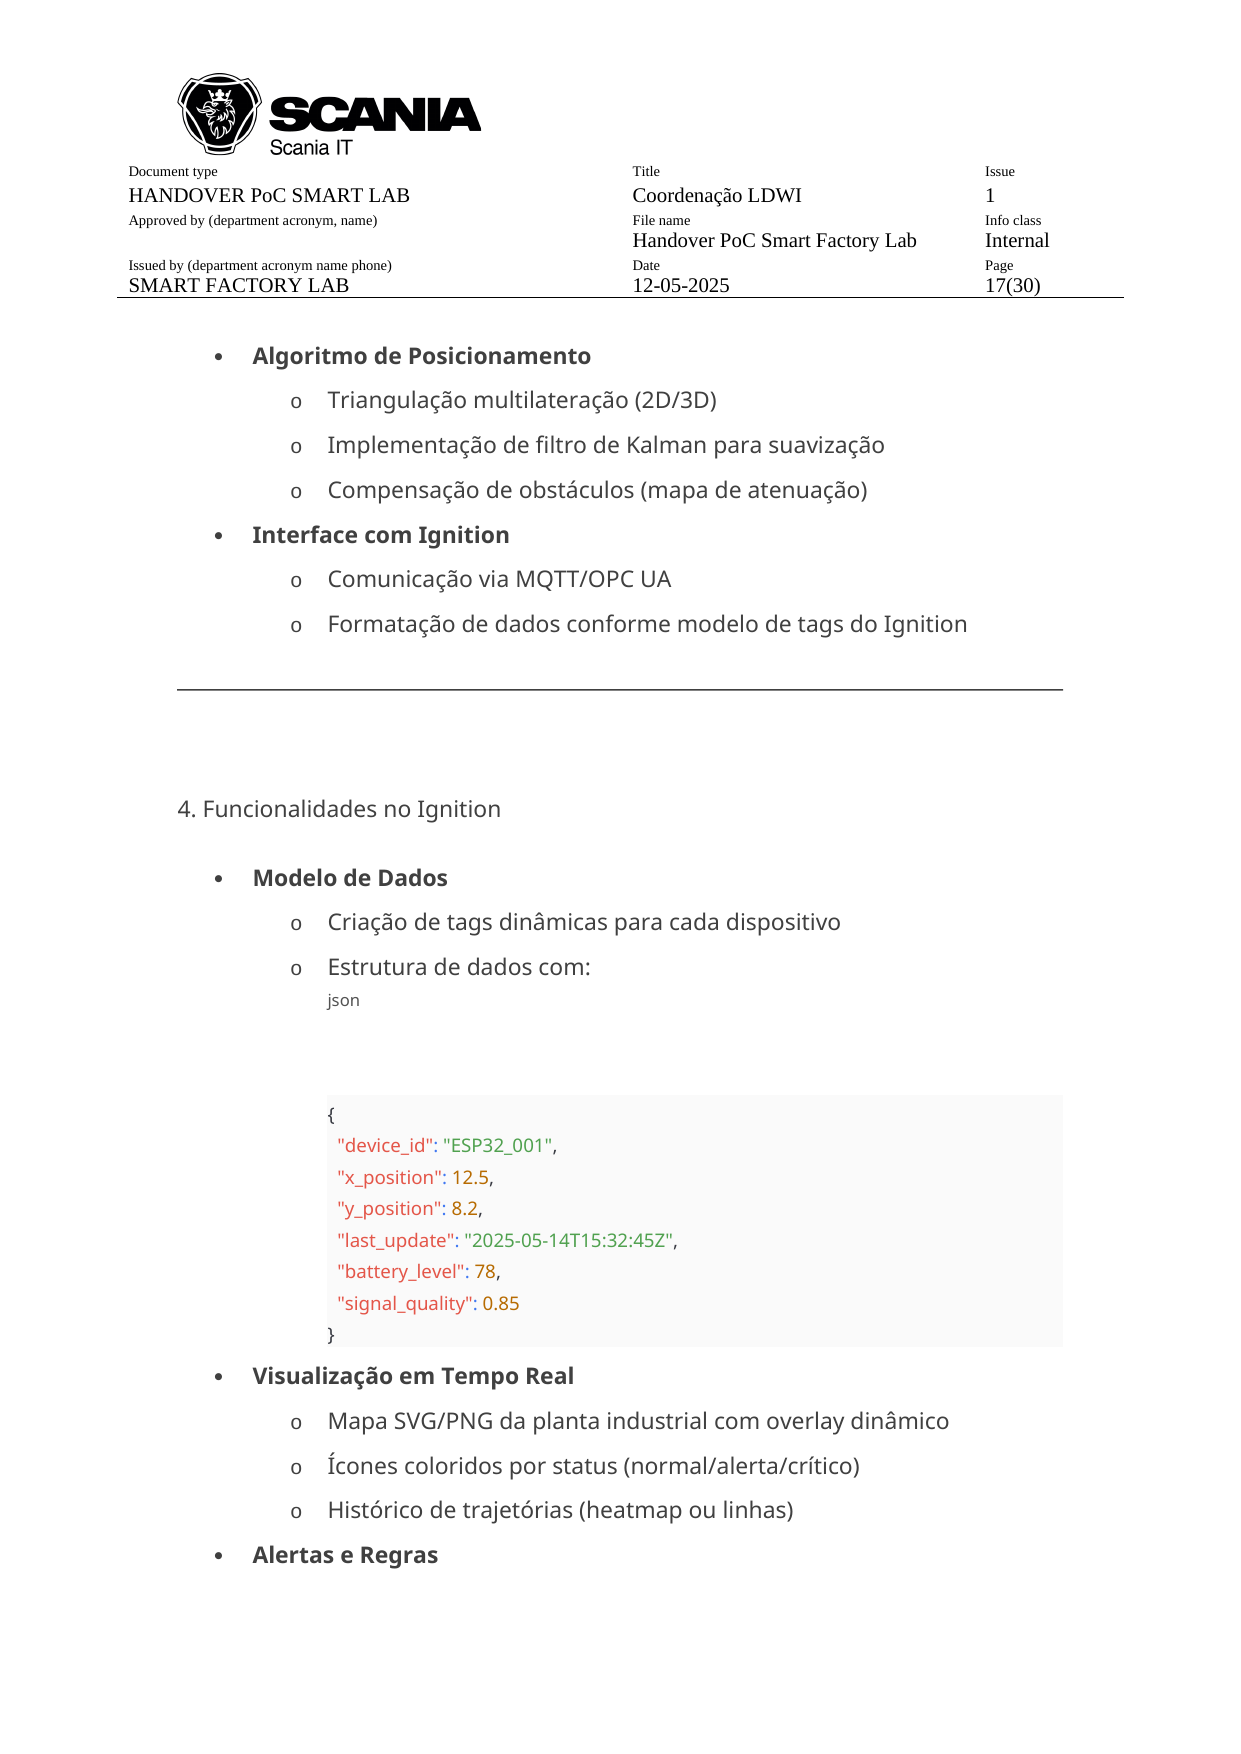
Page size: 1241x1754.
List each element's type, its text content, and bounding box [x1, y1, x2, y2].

list Histórico de trajetórias (heatmap ou linhas) [290, 1481, 1063, 1526]
text "battery_level": 78, [327, 1252, 1063, 1284]
text { [327, 1095, 1063, 1127]
list Formatação de dados conforme modelo de tags do Ignition [290, 594, 1063, 639]
text "signal_quality": 0.85 [327, 1284, 1063, 1315]
list Compensação de obstáculos (mapa de atenuação) [290, 460, 1063, 505]
text } [327, 1315, 1063, 1347]
list Algoritmo de Posicionamento [215, 326, 1063, 371]
list Comunicação via MQTT/OPC UA [290, 550, 1063, 594]
text json [327, 988, 1063, 1011]
list Visualização em Tempo Real [215, 1347, 1063, 1391]
list Implementação de filtro de Kalman para suavização [290, 416, 1063, 460]
text "x_position": 12.5, [327, 1158, 1063, 1189]
subtitle 4. Funcionalidades no Ignition [177, 793, 1063, 824]
list Modelo de Dados [215, 848, 1063, 893]
list Criação de tags dinâmicas para cada dispositivo [290, 893, 1063, 938]
text "device_id": "ESP32_001", [327, 1127, 1063, 1158]
picture [177, 73, 482, 159]
list Triangulação multilateração (2D/3D) [290, 371, 1063, 416]
list Mapa SVG/PNG da planta industrial com overlay dinâmico [290, 1391, 1063, 1436]
list Alertas e Regras [215, 1526, 1063, 1570]
list Interface com Ignition [215, 505, 1063, 550]
list Ícones coloridos por status (normal/alerta/crítico) [290, 1436, 1063, 1481]
list Estrutura de dados com: [290, 938, 1063, 982]
text "y_position": 8.2, [327, 1189, 1063, 1221]
text "last_update": "2025-05-14T15:32:45Z", [327, 1221, 1063, 1252]
